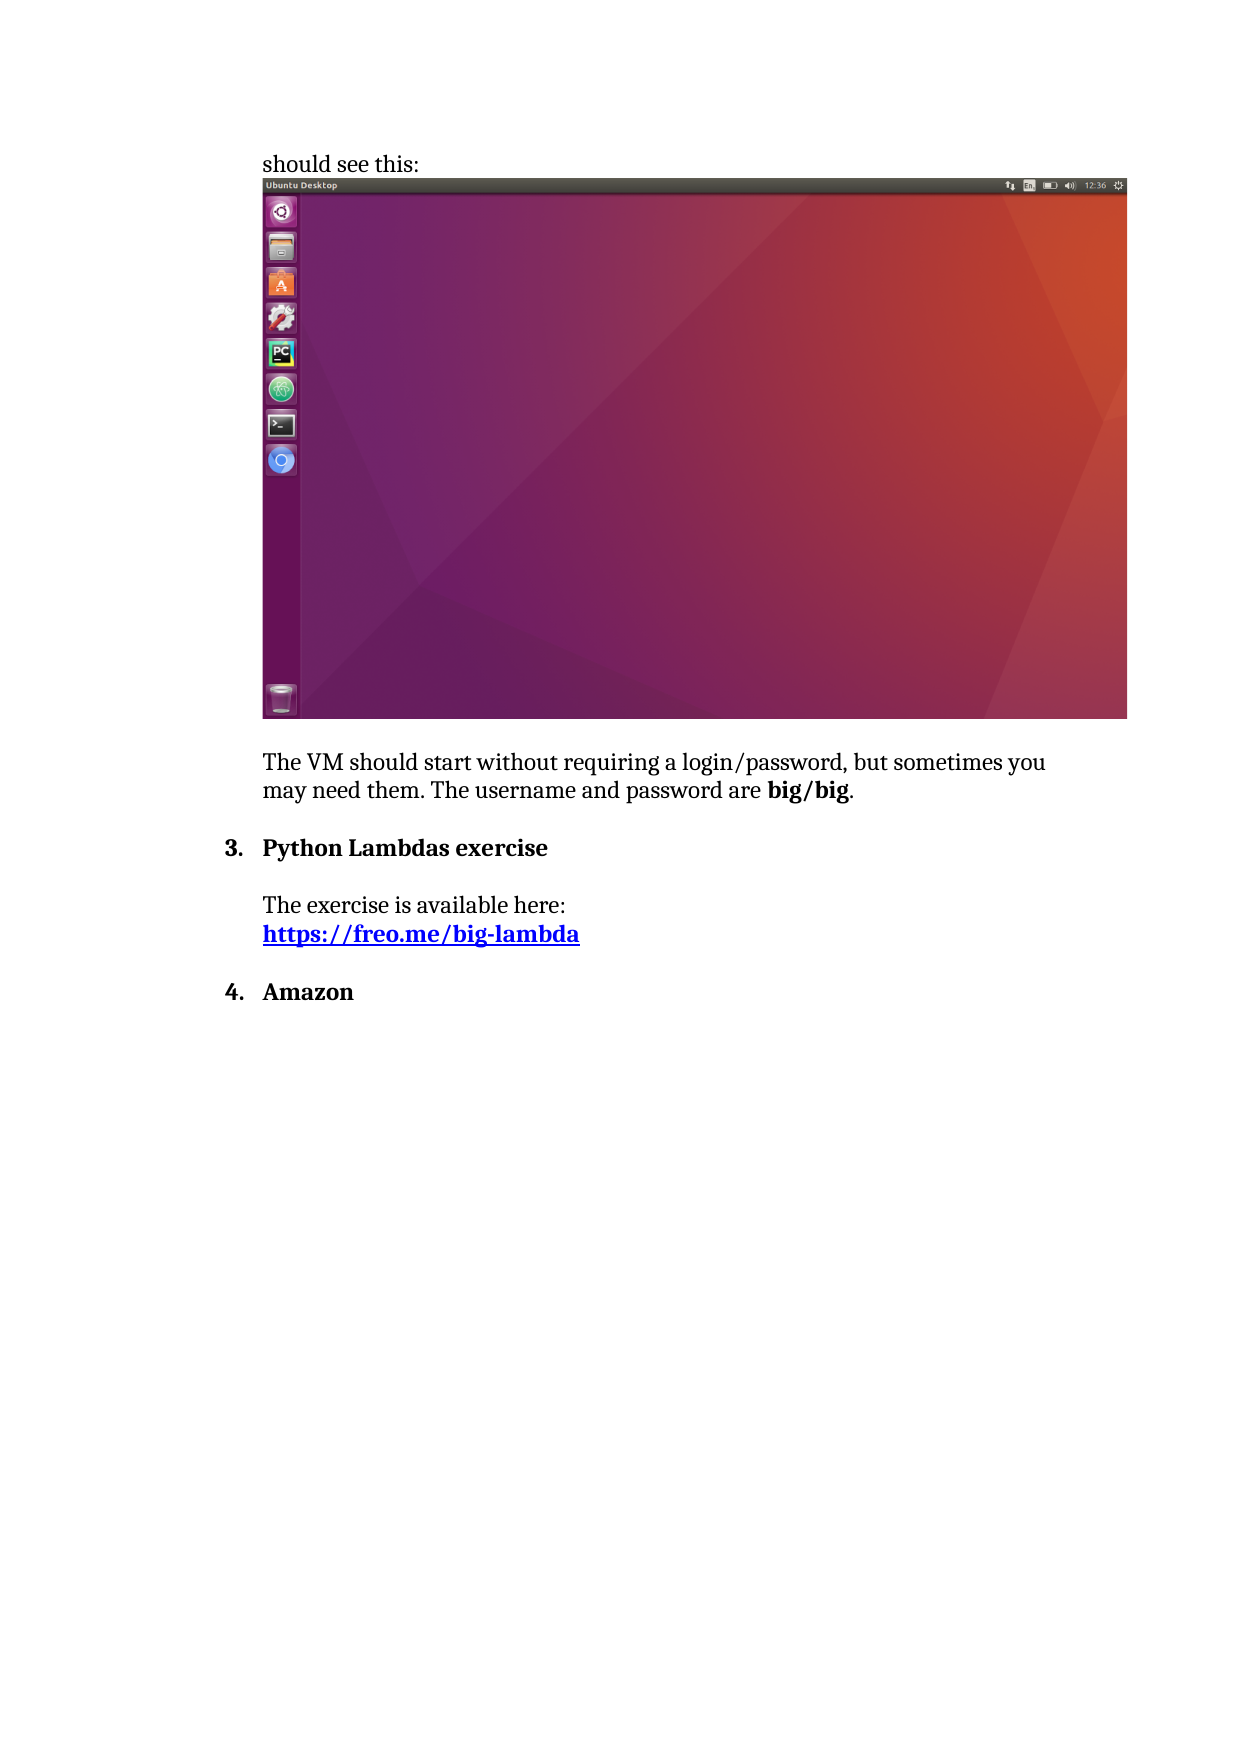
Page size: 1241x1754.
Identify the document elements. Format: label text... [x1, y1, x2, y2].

list Python Lambdas exercise The exercise is available here: https://freo.me/big-lambda [225, 834, 1053, 978]
list Amazon [225, 978, 1053, 1006]
picture [262, 178, 1128, 719]
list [262, 150, 1053, 178]
list The VM should start without requiring a login/password, but sometimes you may need them. The username and password are big/big. [262, 719, 1053, 805]
